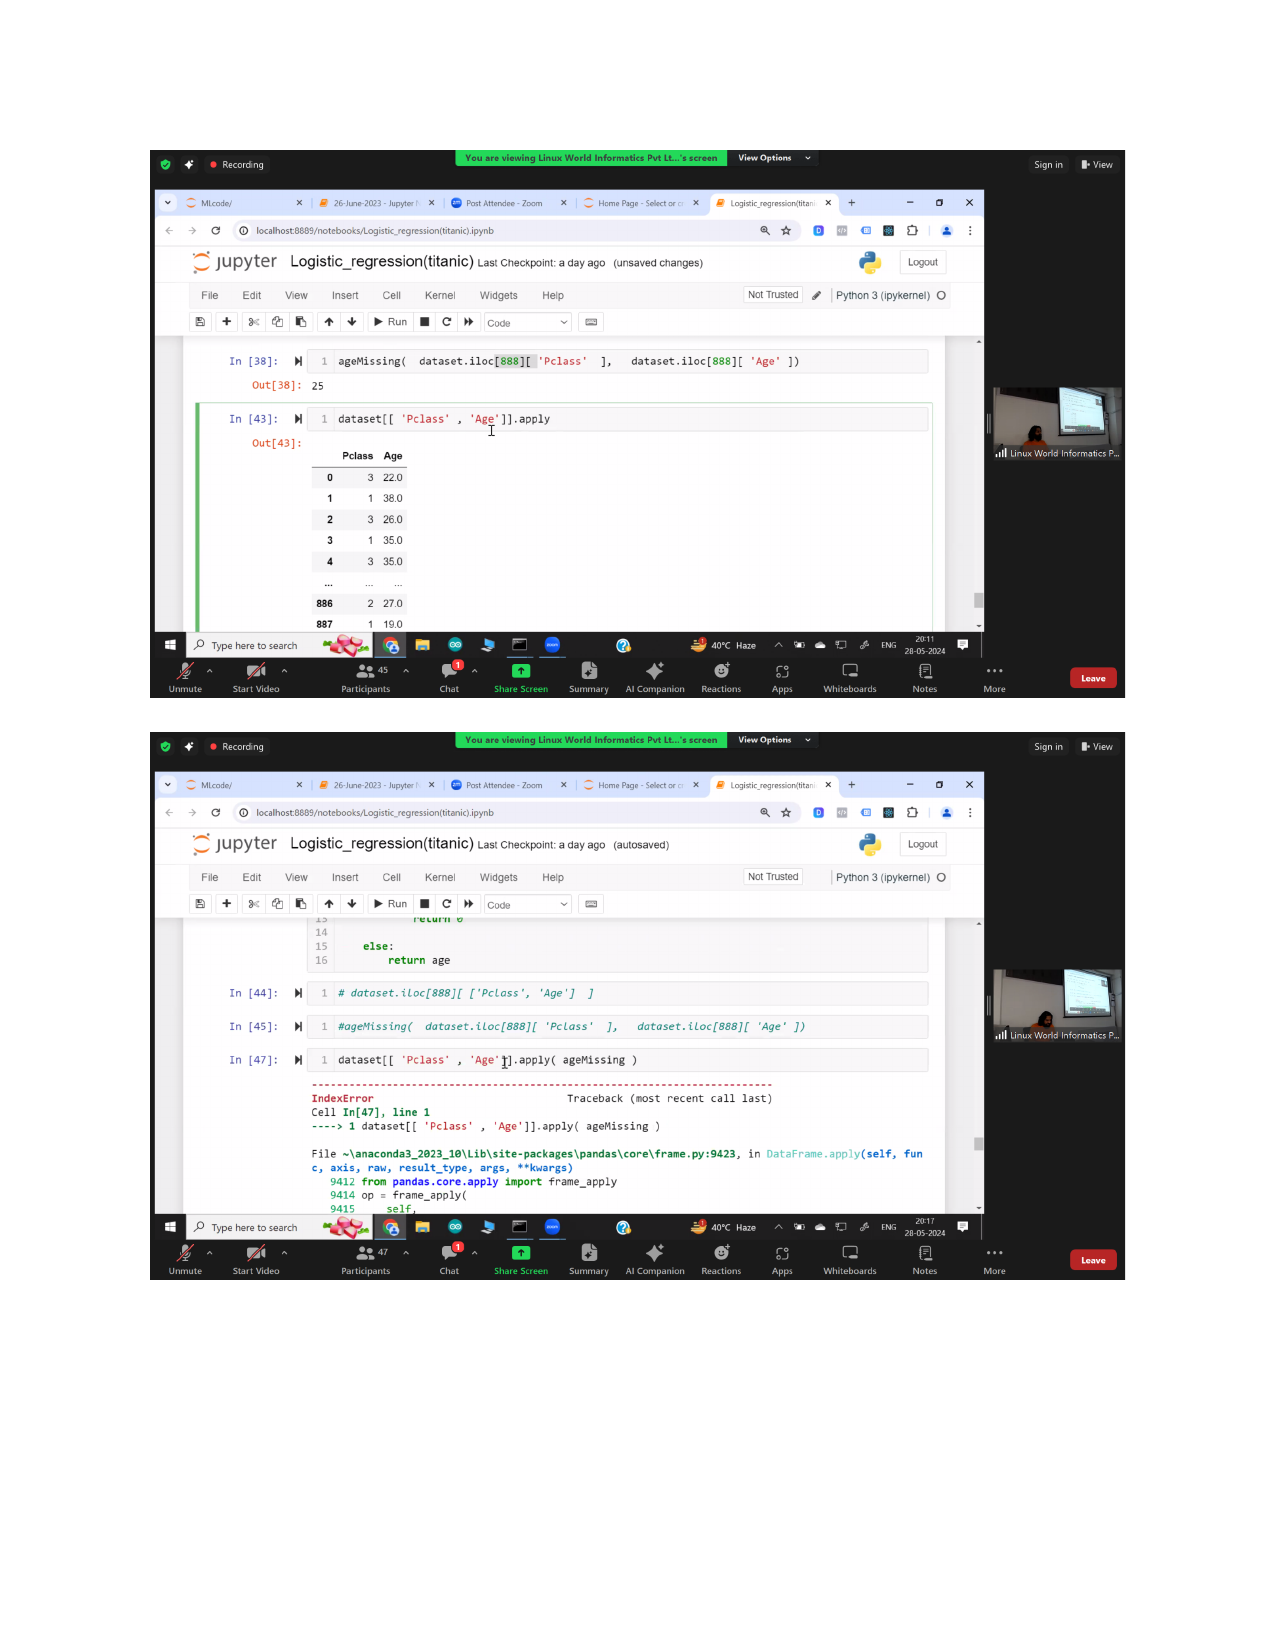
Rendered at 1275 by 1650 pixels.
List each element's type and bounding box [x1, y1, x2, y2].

picture [150, 732, 1125, 1280]
picture [150, 150, 1125, 698]
